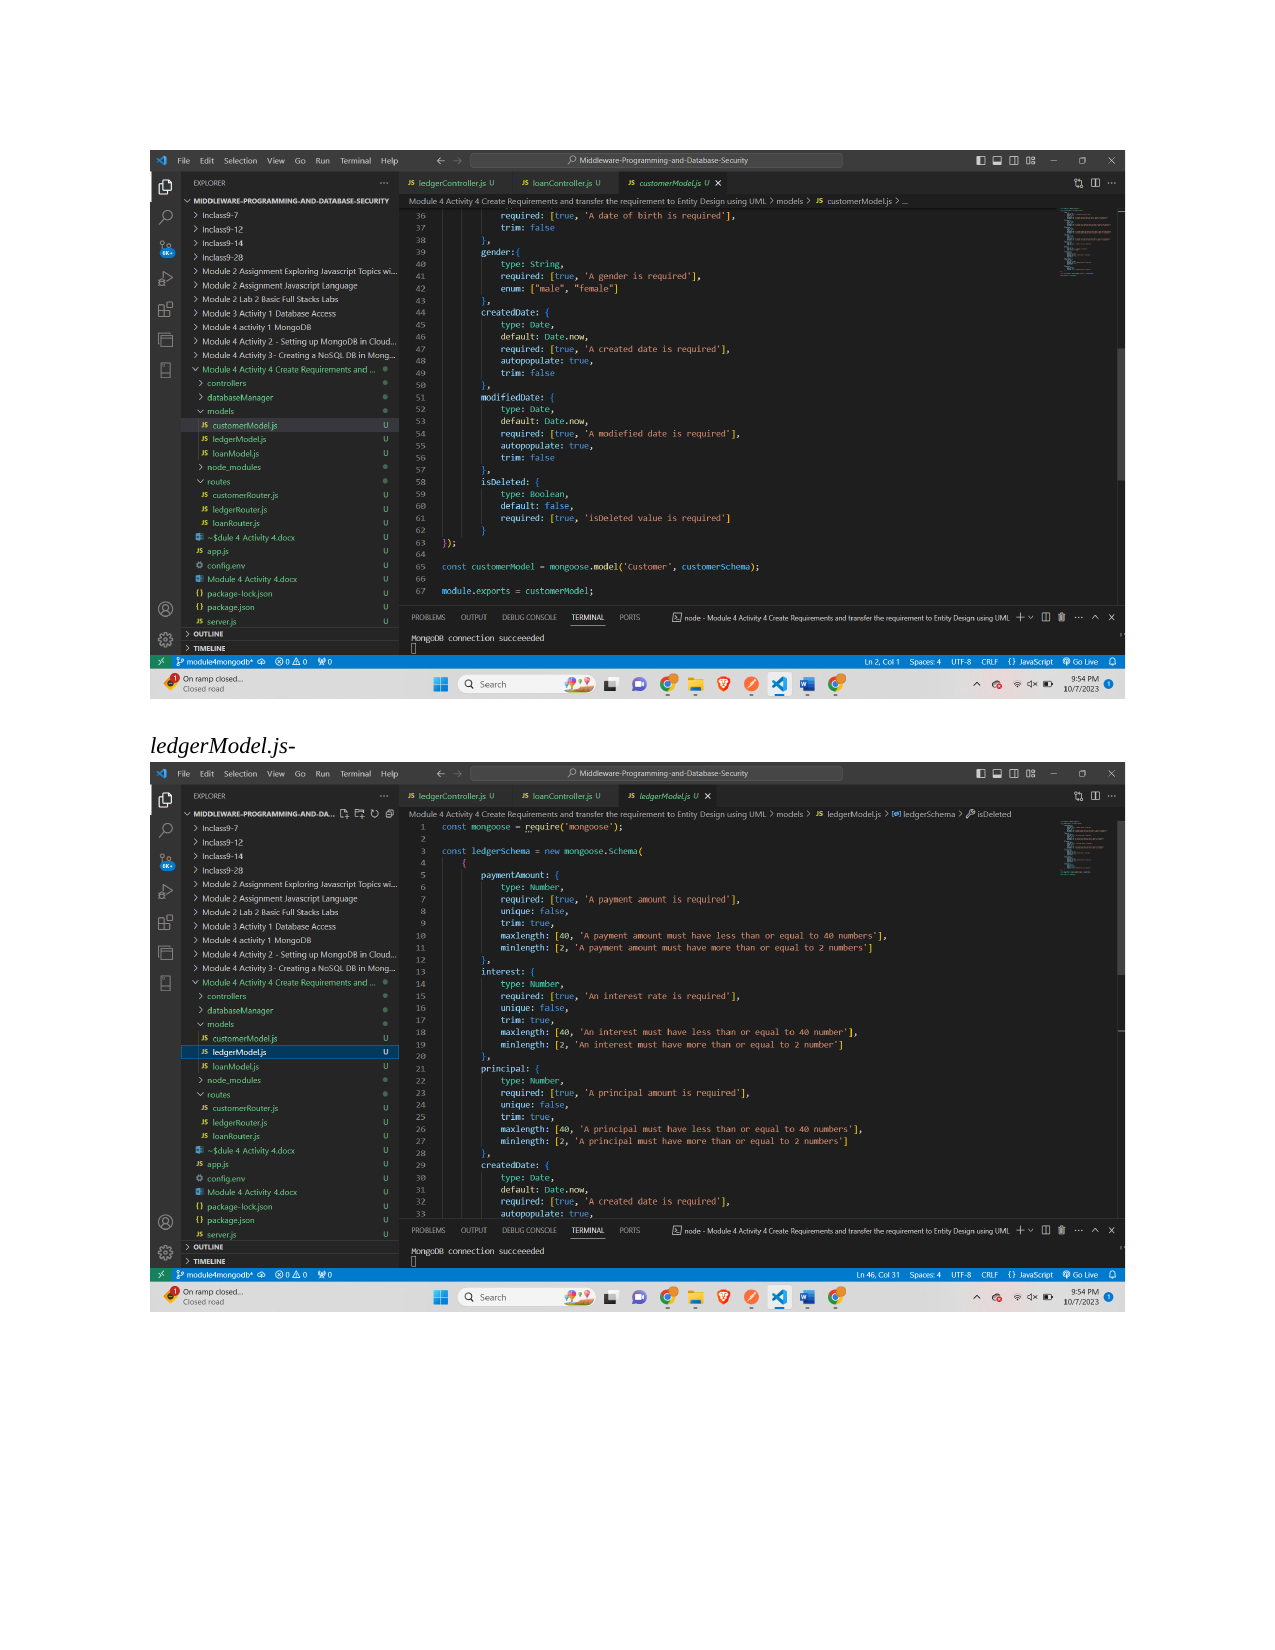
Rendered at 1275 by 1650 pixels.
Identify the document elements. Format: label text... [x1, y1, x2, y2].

picture [150, 762, 1125, 1312]
text ledgerModel.js- [150, 732, 1125, 759]
picture [150, 150, 1125, 699]
